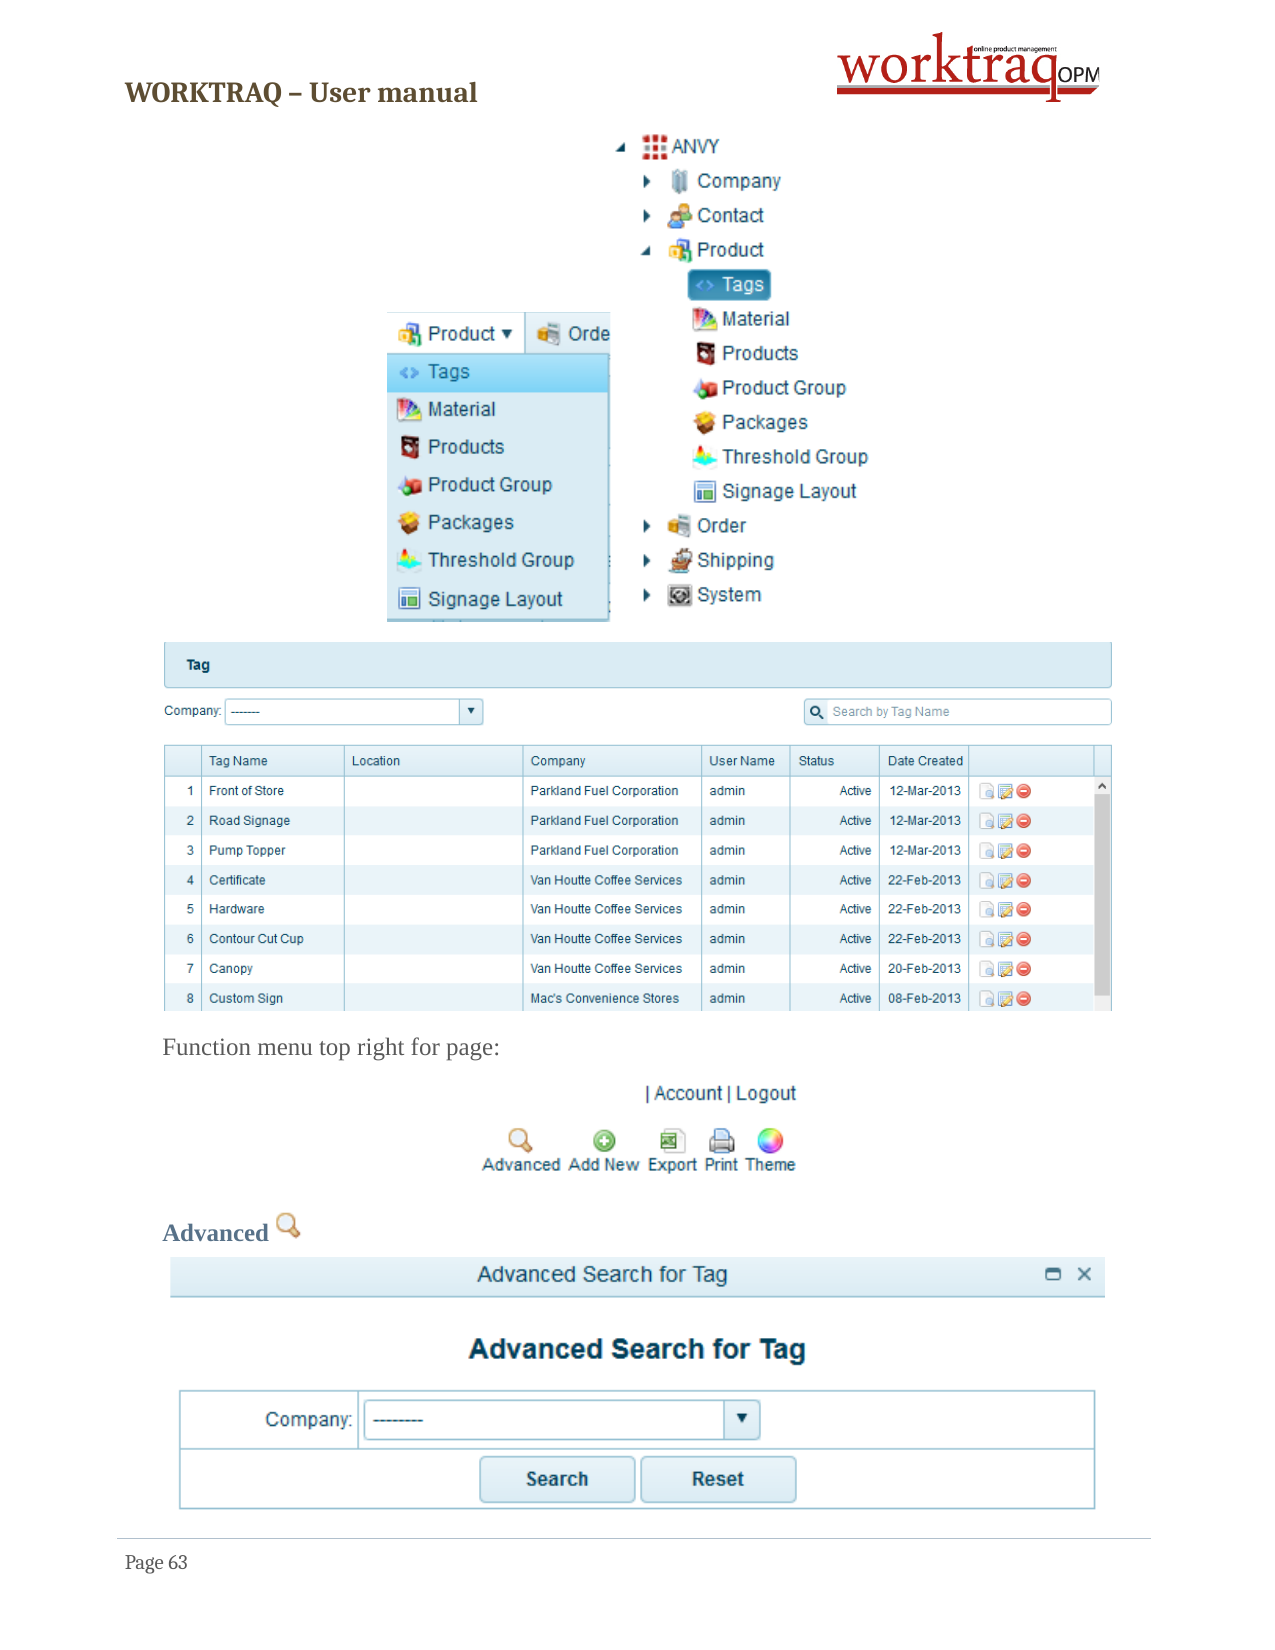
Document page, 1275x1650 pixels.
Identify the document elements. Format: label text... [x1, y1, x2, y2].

text Function menu top right for page: [162, 1032, 1113, 1061]
subtitle Advanced [162, 1211, 1113, 1247]
picture [837, 32, 1100, 102]
